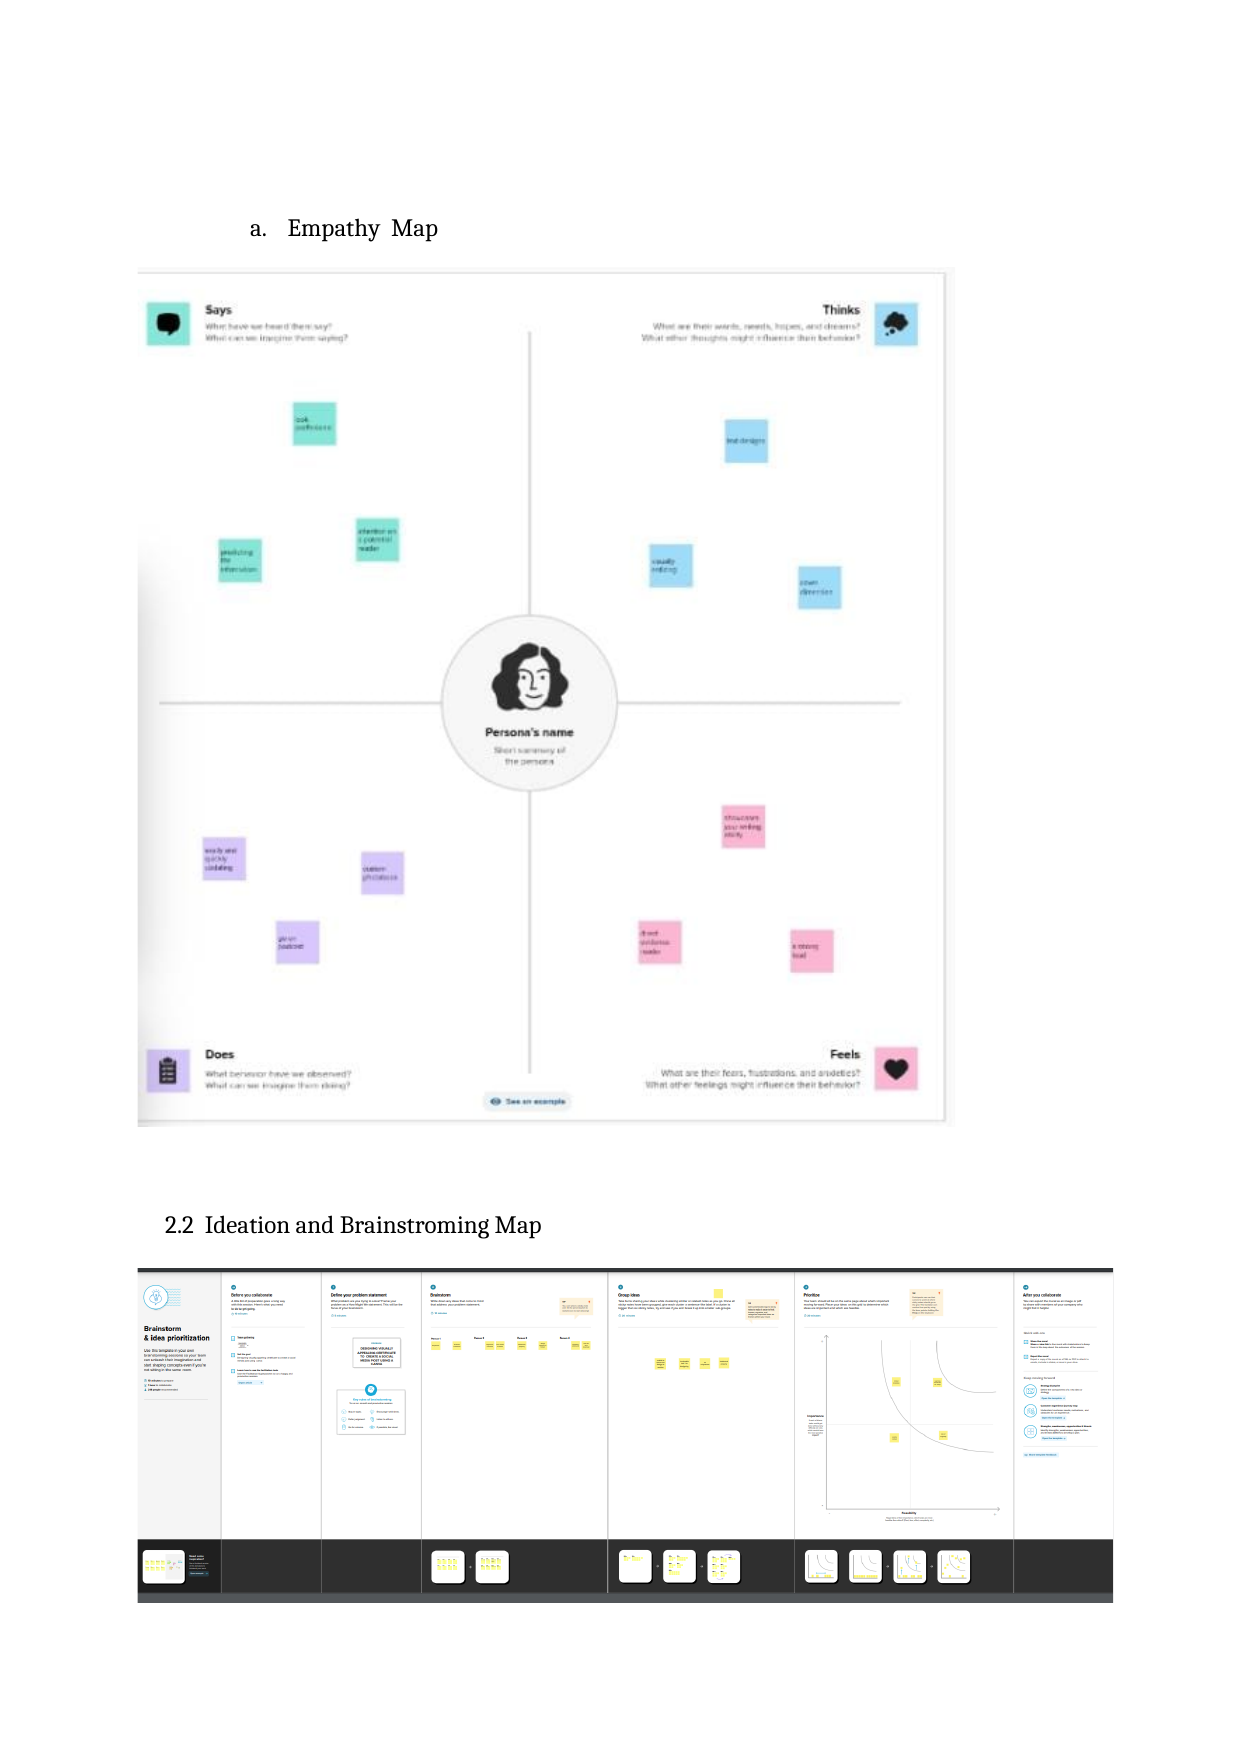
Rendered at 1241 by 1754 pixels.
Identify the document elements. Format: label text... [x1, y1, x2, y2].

picture [137, 267, 956, 1127]
text 2.2 Ideation and Brainstroming Map [137, 1211, 1113, 1239]
picture [137, 1268, 1114, 1603]
list Empathy Map [250, 213, 1113, 242]
